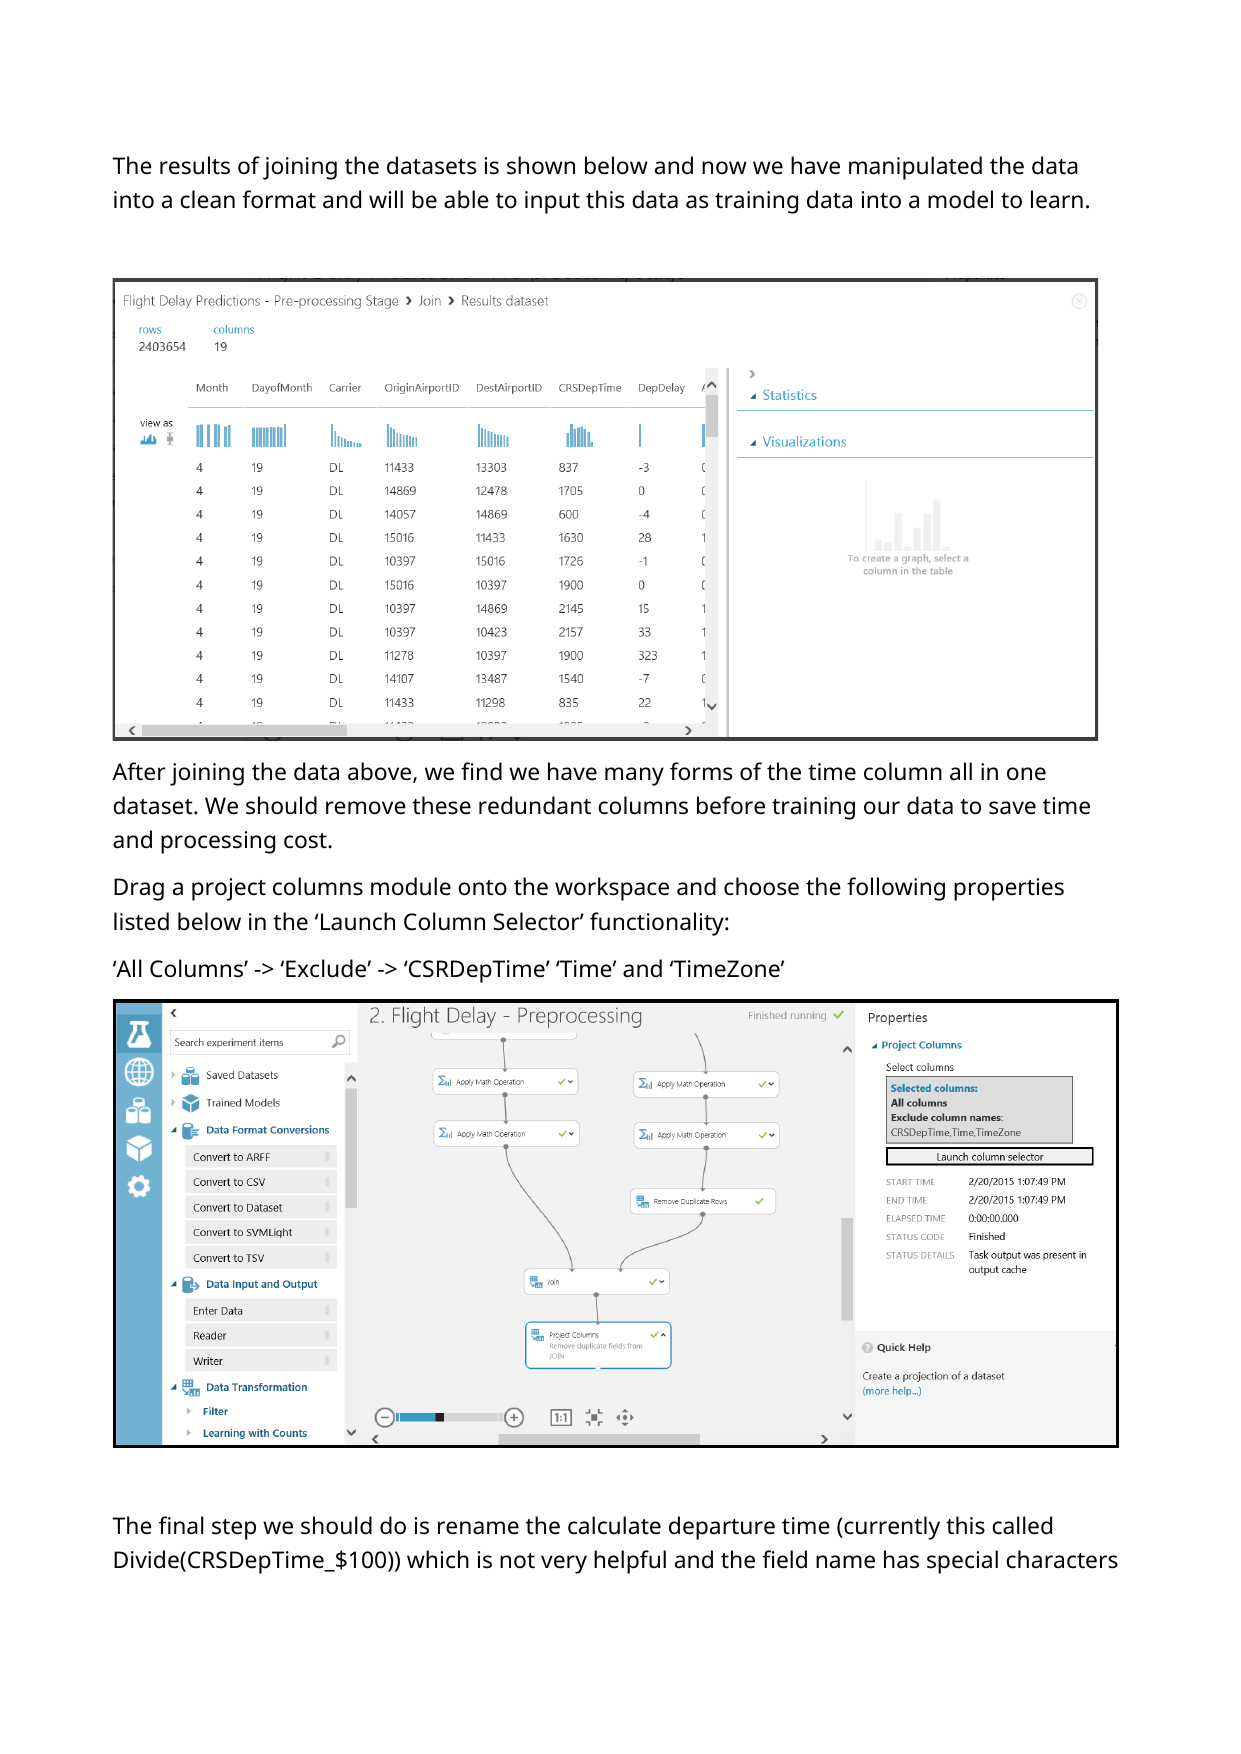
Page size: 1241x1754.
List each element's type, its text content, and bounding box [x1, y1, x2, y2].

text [112, 1510, 1128, 1576]
text The results of joining the datasets is shown below and now we have manipulated the data into a clean format and will be able to input this data as training data into a model to learn. [112, 150, 1128, 216]
picture [116, 1003, 1116, 1445]
picture [112, 278, 1099, 741]
text After joining the data above, we find we have many forms of the time column all in one dataset. We should remove these redundant columns before training our data to save time and processing cost. [112, 756, 1128, 856]
text Drag a project columns module onto the workspace and choose the following properties listed below in the ‘Launch Column Selector’ functionality: [112, 871, 1128, 937]
text ‘All Columns’ -> ‘Exclude’ -> ‘CSRDepTime’ ‘Time’ and ‘TimeZone’ [112, 952, 1128, 984]
